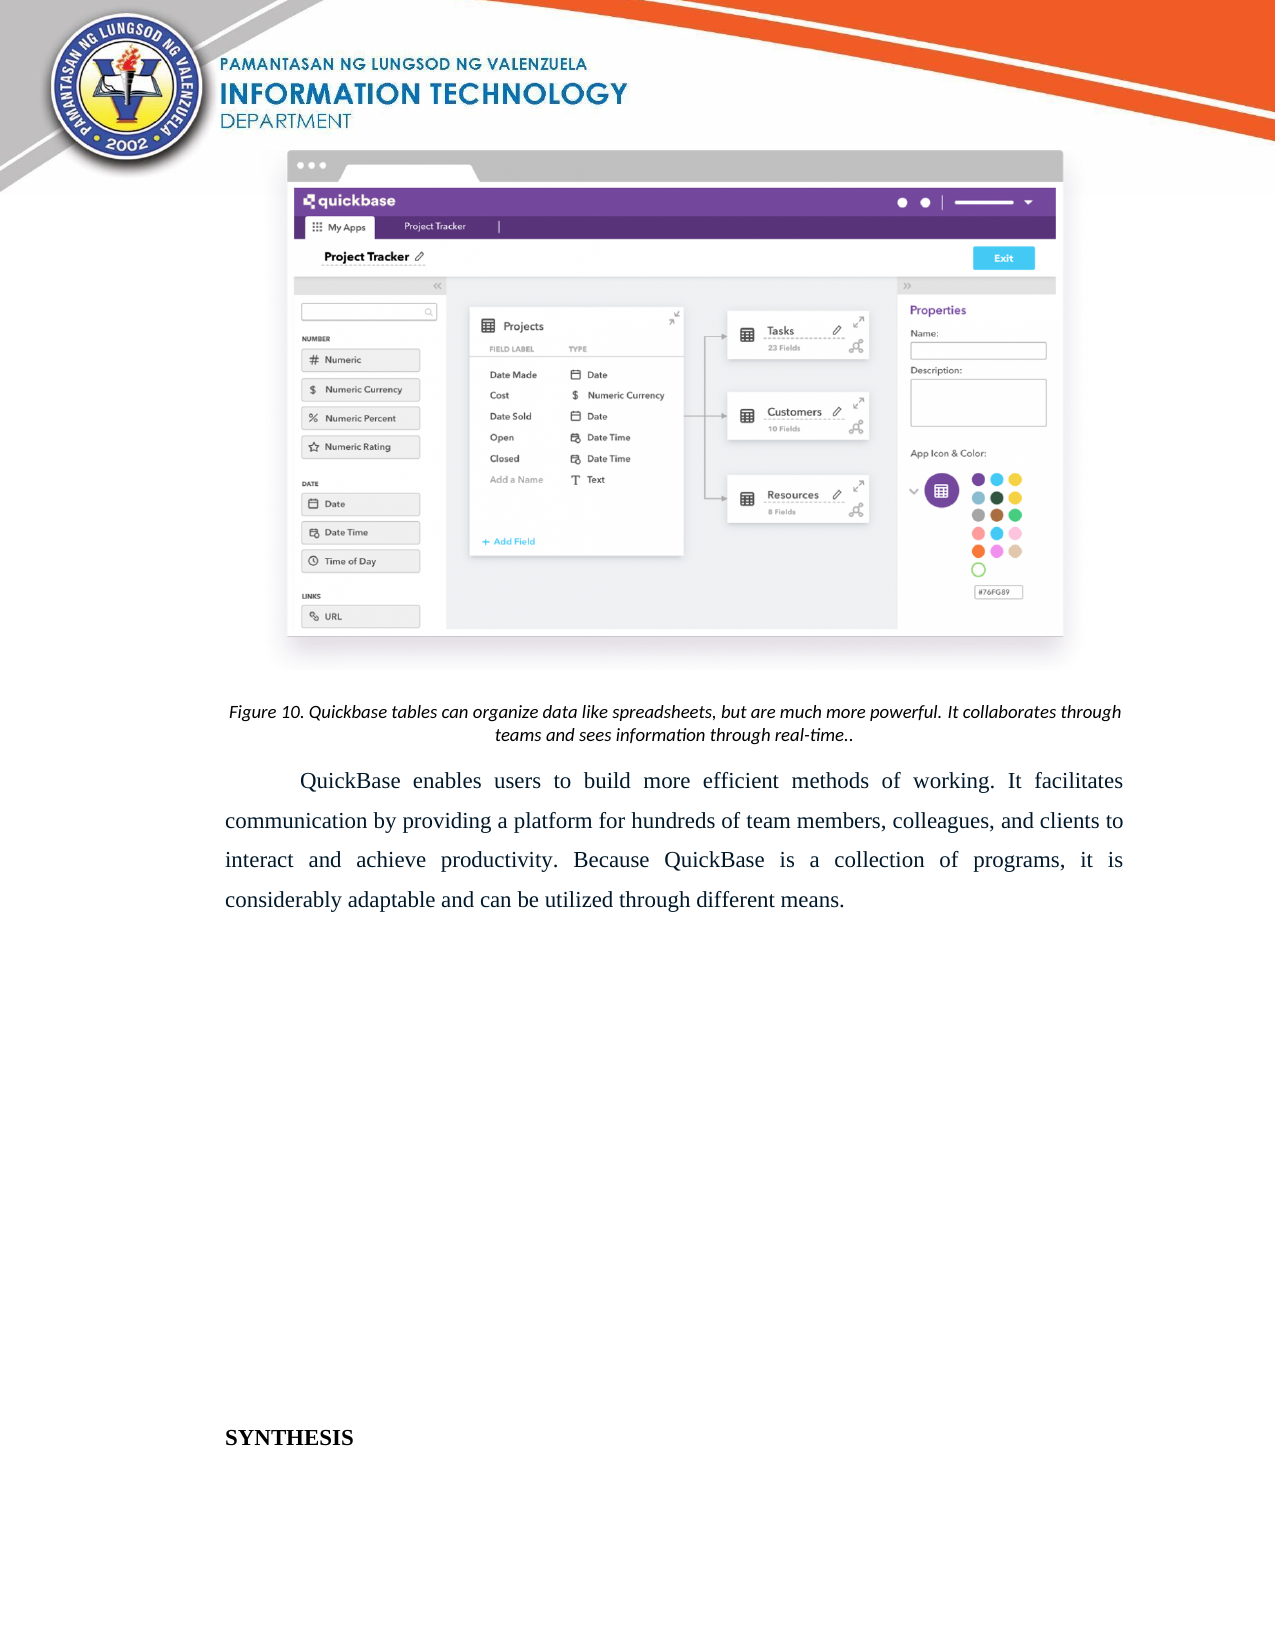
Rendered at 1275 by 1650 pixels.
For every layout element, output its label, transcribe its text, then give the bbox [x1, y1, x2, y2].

picture [0, 0, 1275, 670]
text SYNTHESIS [225, 1424, 1125, 1450]
text Figure 10. Quickbase tables can organize data like spreadsheets, but are much more powerful. It collaborates through teams and sees information through real-time.. [225, 701, 1125, 746]
text QuickBase enables users to build more efficient methods of working. It facilitates communication by providing a platform for hundreds of team members, colleagues, and clients to interact and achieve productivity. Because QuickBase is a collection of programs, it is considerably adaptable and can be utilized through different means. [225, 767, 1125, 912]
